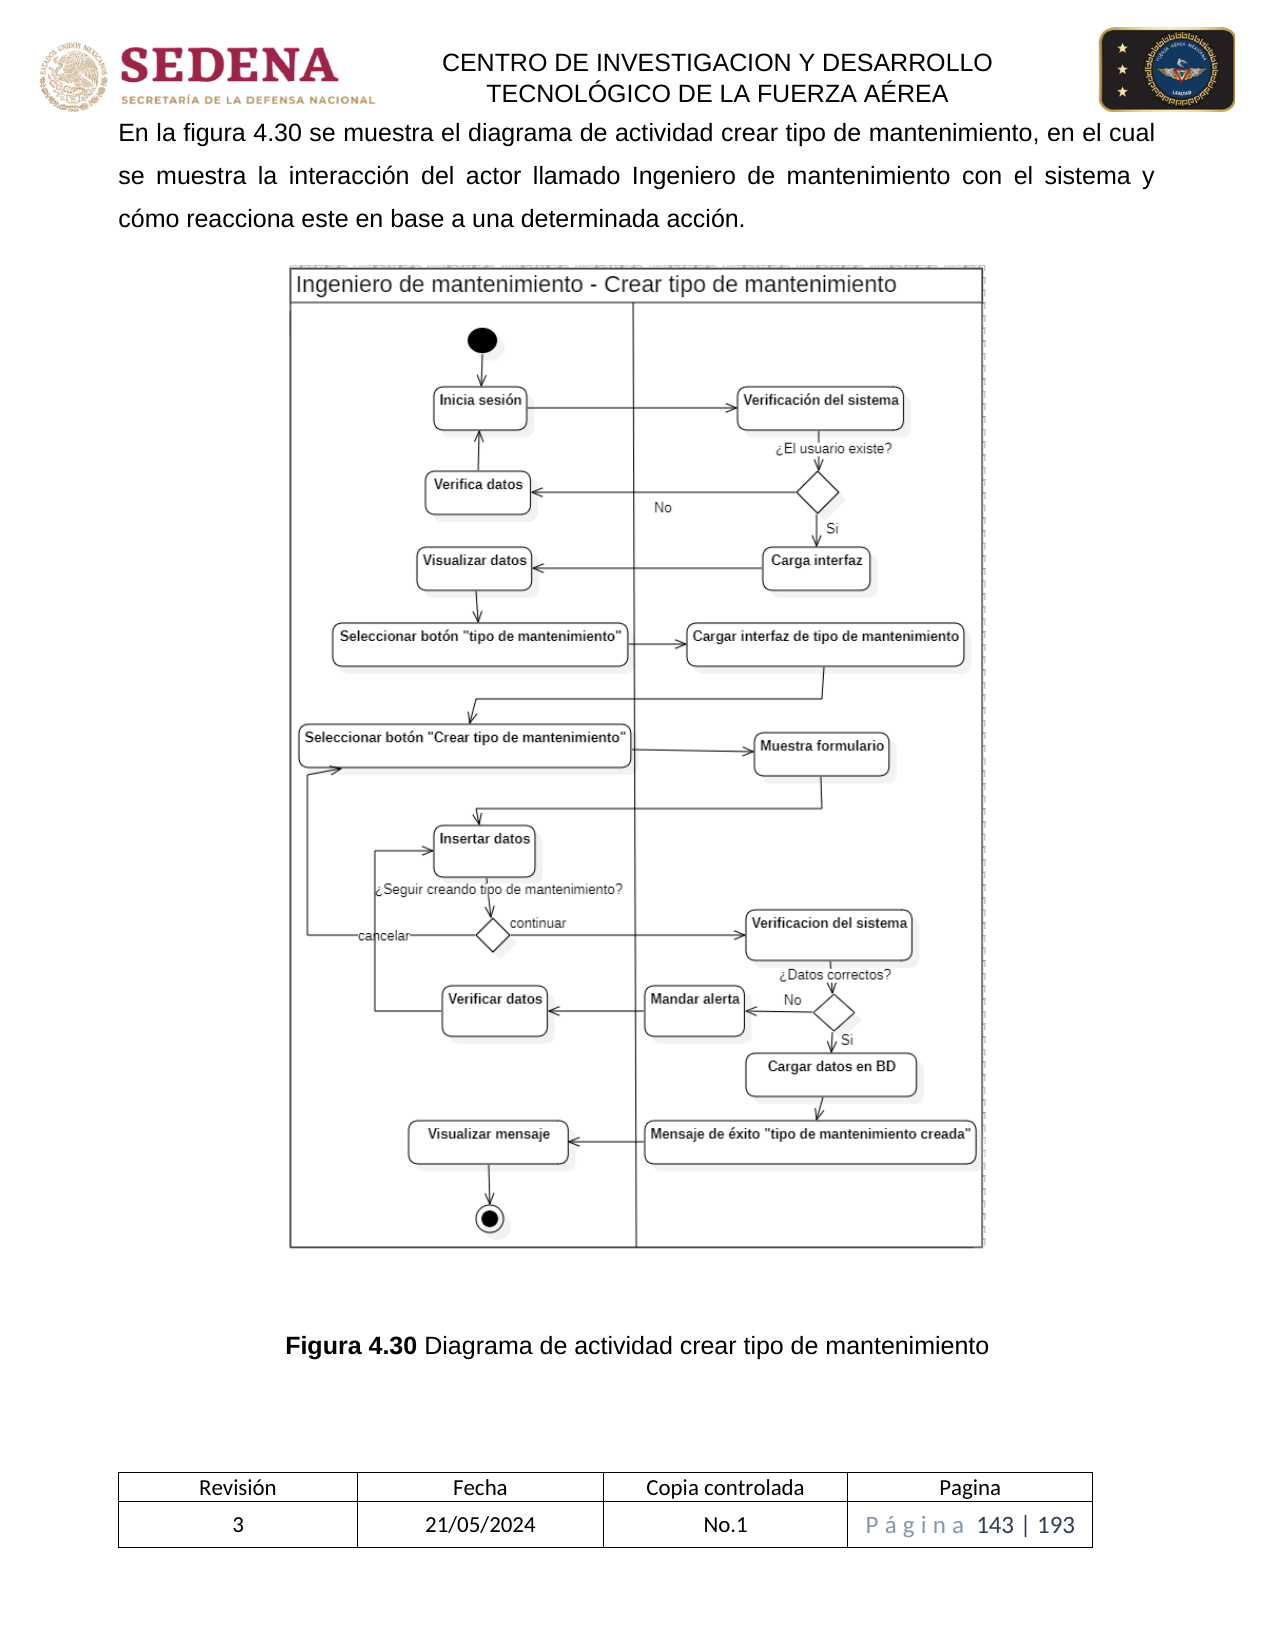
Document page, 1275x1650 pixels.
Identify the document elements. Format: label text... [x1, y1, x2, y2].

picture [39, 27, 1236, 112]
picture [289, 265, 986, 1250]
text En la figura 4.30 se muestra el diagrama de actividad crear tipo de mantenimiento, en el cual se muestra la interacción del actor llamado Ingeniero de mantenimiento con el sistema y cómo reacciona este en base a una determinada acción. [118, 118, 1157, 233]
text Figura 4.30 Diagrama de actividad crear tipo de mantenimiento [118, 1331, 1157, 1359]
